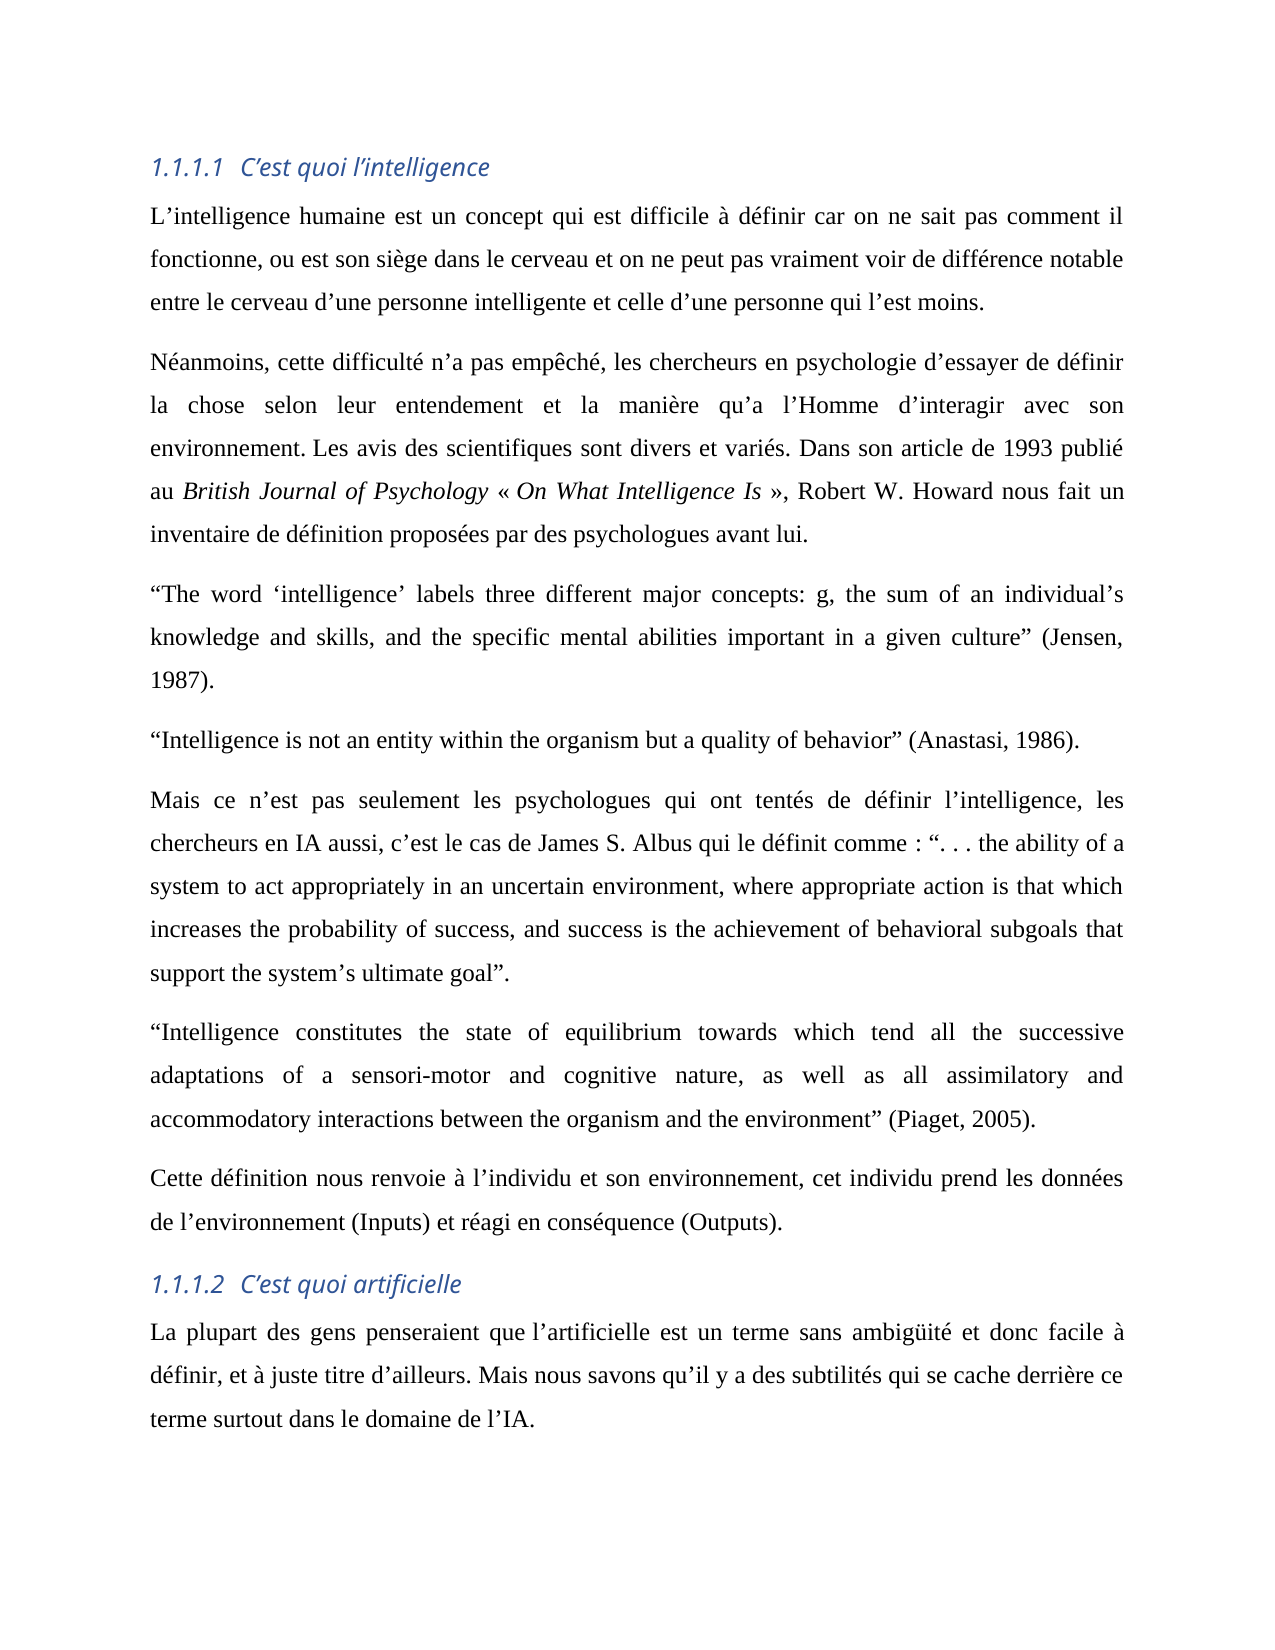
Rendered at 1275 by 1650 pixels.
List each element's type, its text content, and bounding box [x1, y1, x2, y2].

text Mais ce n’est pas seulement les psychologues qui ont tentés de définir l’intelligence, les chercheurs en IA aussi, c’est le cas de James S. Albus qui le définit comme : “. . . the ability of a system to act appropriately in an uncertain environment, where appropriate action is that which increases the probability of success, and success is the achievement of behavioral subgoals that support the system’s ultimate goal”. [150, 785, 1125, 986]
text “Intelligence constitutes the state of equilibrium towards which tend all the successive adaptations of a sensori-motor and cognitive nature, as well as all assimilatory and accommodatory interactions between the organism and the environment” (Piaget, 2005). [150, 1017, 1125, 1132]
text La plupart des gens penseraient que l’artificielle est un terme sans ambigüité et donc facile à définir, et à juste titre d’ailleurs. Mais nous savons qu’il y a des subtilités qui se cache derrière ce terme surtout dans le domaine de l’IA. [150, 1317, 1125, 1432]
text Cette définition nous renvoie à l’individu et son environnement, cet individu prend les données de l’environnement (Inputs) et réagi en conséquence (Outputs). [150, 1163, 1125, 1235]
text Néanmoins, cette difficulté n’a pas empêché, les chercheurs en psychologie d’essayer de définir la chose selon leur entendement et la manière qu’a l’Homme d’interagir avec son environnement. Les avis des scientifiques sont divers et variés. Dans son article de 1993 publié au British Journal of Psychology « On What Intelligence Is », Robert W. Howard nous fait un inventaire de définition proposées par des psychologues avant lui. [150, 347, 1125, 548]
subtitle C’est quoi artificielle [150, 1266, 1125, 1301]
text “The word ‘intelligence’ labels three different major concepts: g, the sum of an individual’s knowledge and skills, and the specific mental abilities important in a given culture” (Jensen, 1987). [150, 579, 1125, 694]
subtitle C’est quoi l’intelligence [150, 150, 1125, 184]
text L’intelligence humaine est un concept qui est difficile à définir car on ne sait pas comment il fonctionne, ou est son siège dans le cerveau et on ne peut pas vraiment voir de différence notable entre le cerveau d’une personne intelligente et celle d’une personne qui l’est moins. [150, 201, 1125, 316]
text “Intelligence is not an entity within the organism but a quality of behavior” (Anastasi, 1986). [150, 725, 1125, 754]
